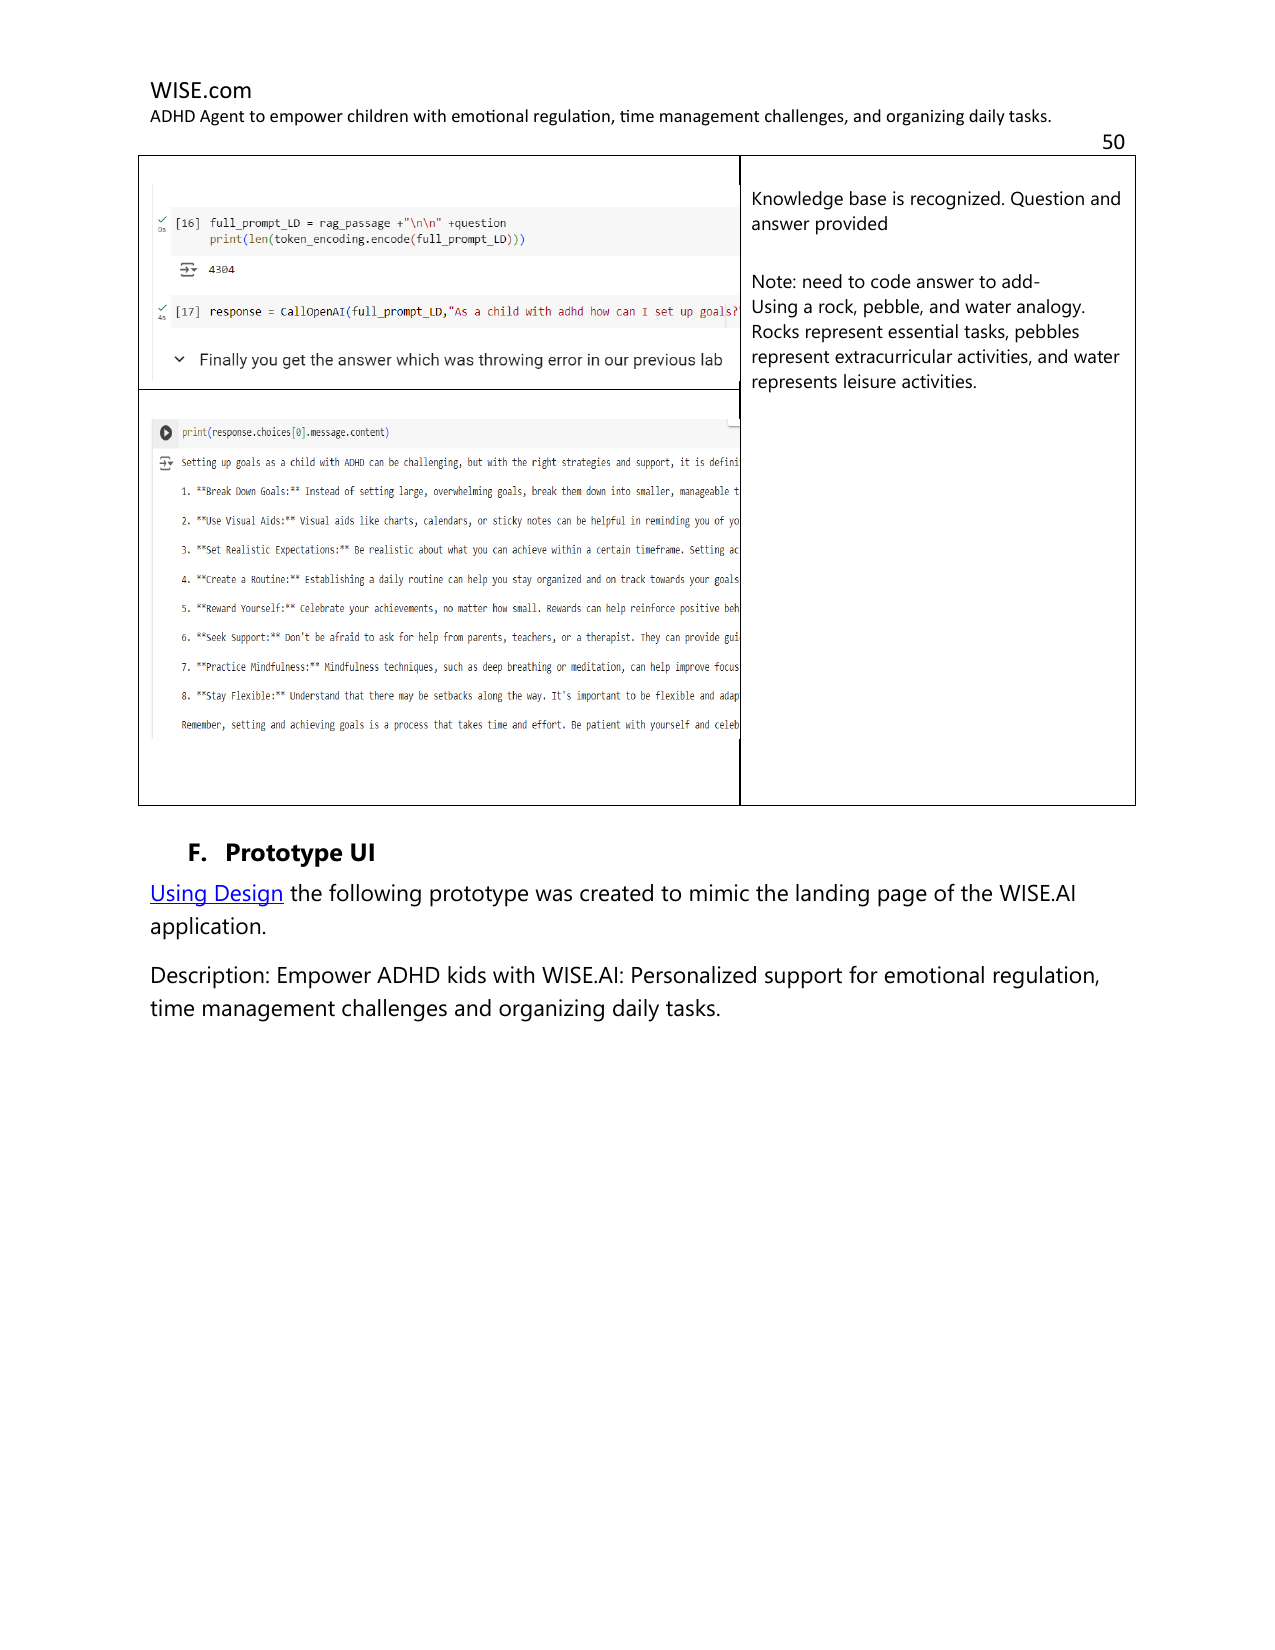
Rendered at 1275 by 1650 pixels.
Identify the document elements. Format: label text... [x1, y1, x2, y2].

picture [150, 419, 740, 739]
table_cell [139, 156, 739, 389]
text Using Design the following prototype was created to mimic the landing page of the WISE.AI application. [150, 876, 1125, 940]
table_cell [139, 390, 739, 805]
picture [150, 185, 740, 381]
subtitle Prototype UI [187, 835, 1125, 868]
table_cell Knowledge base is recognized. Question and answer provided Note: need to code answer to add- Using a rock, pebble, and water analogy. Rocks represent essential tasks, pebbles represent extracurricular activities, and water represents leisure activities. [741, 156, 1135, 805]
text Description: Empower ADHD kids with WISE.AI: Personalized support for emotional regulation, time management challenges and organizing daily tasks. [150, 959, 1125, 1022]
